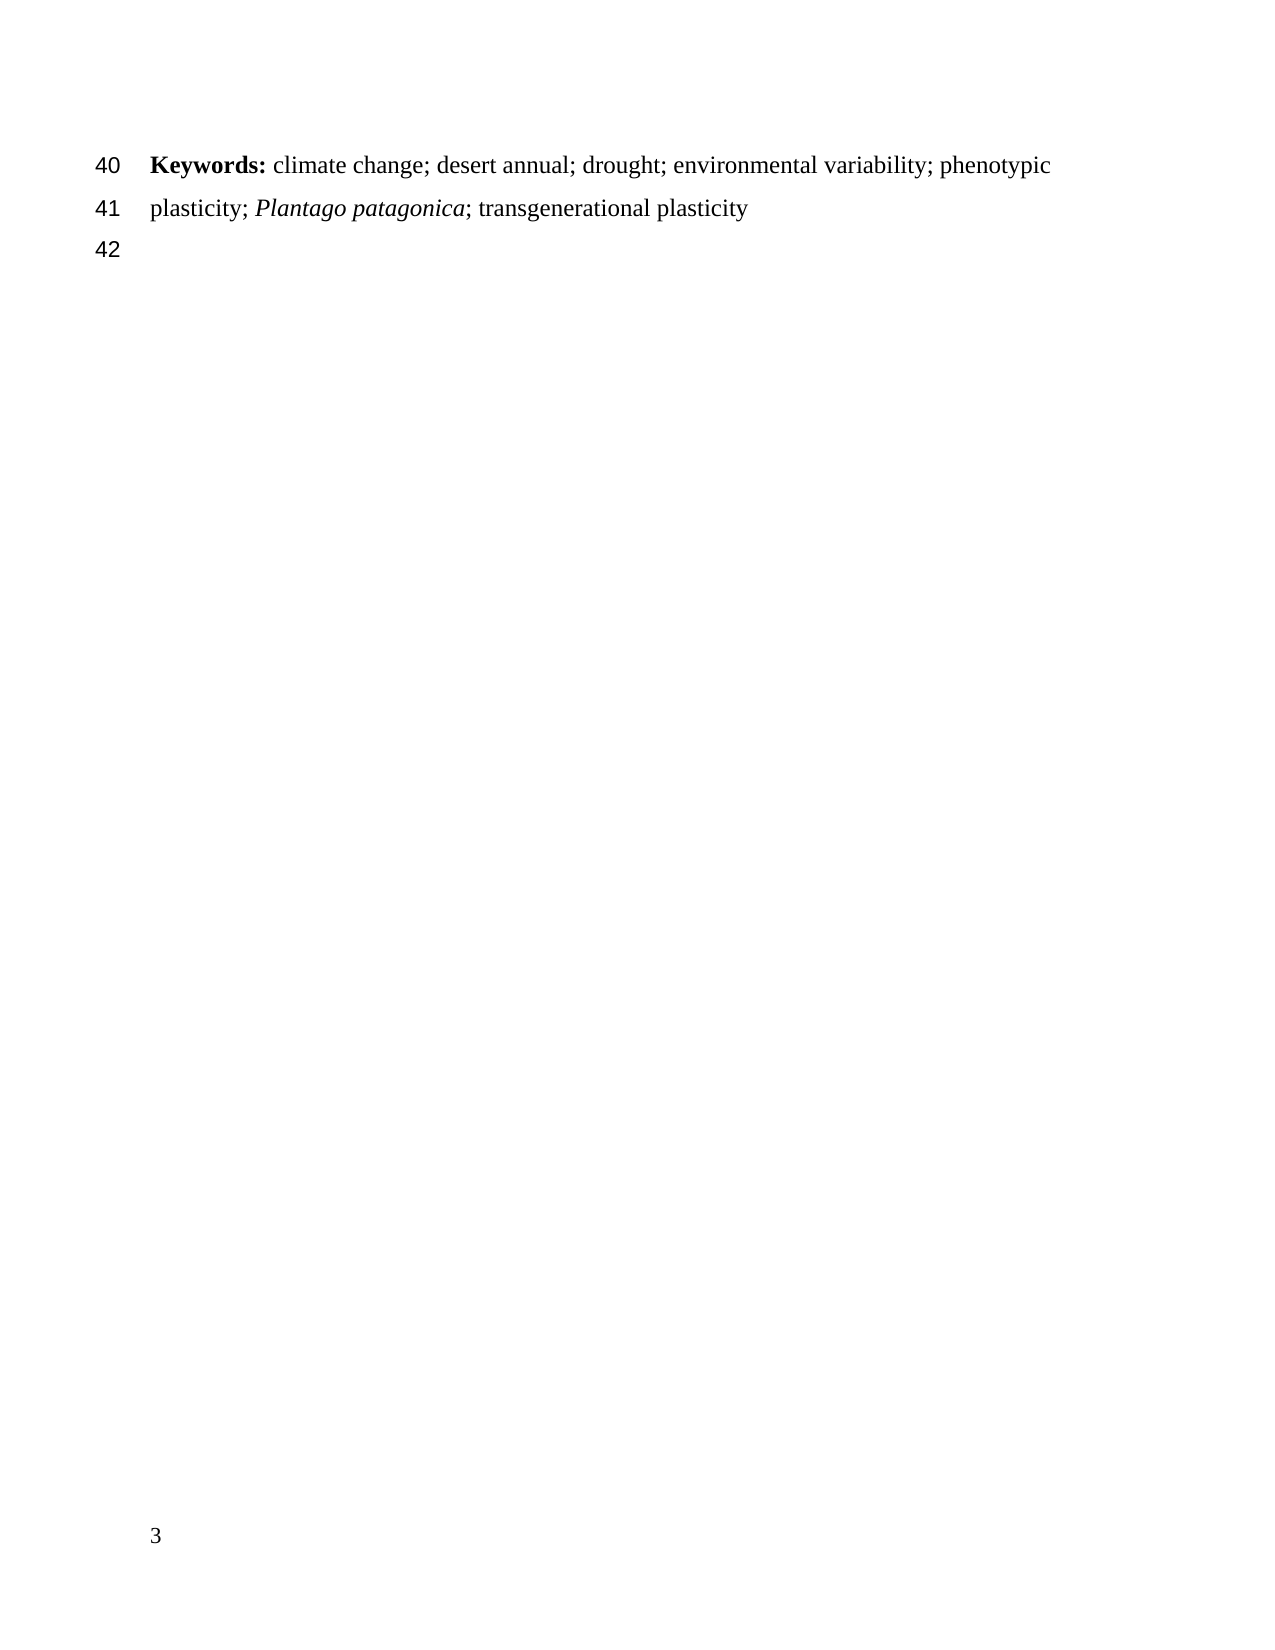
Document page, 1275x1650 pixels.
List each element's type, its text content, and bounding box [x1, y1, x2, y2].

text Keywords: climate change; desert annual; drought; environmental variability; phenotypic plasticity; Plantago patagonica; transgenerational plasticity [150, 150, 1125, 222]
